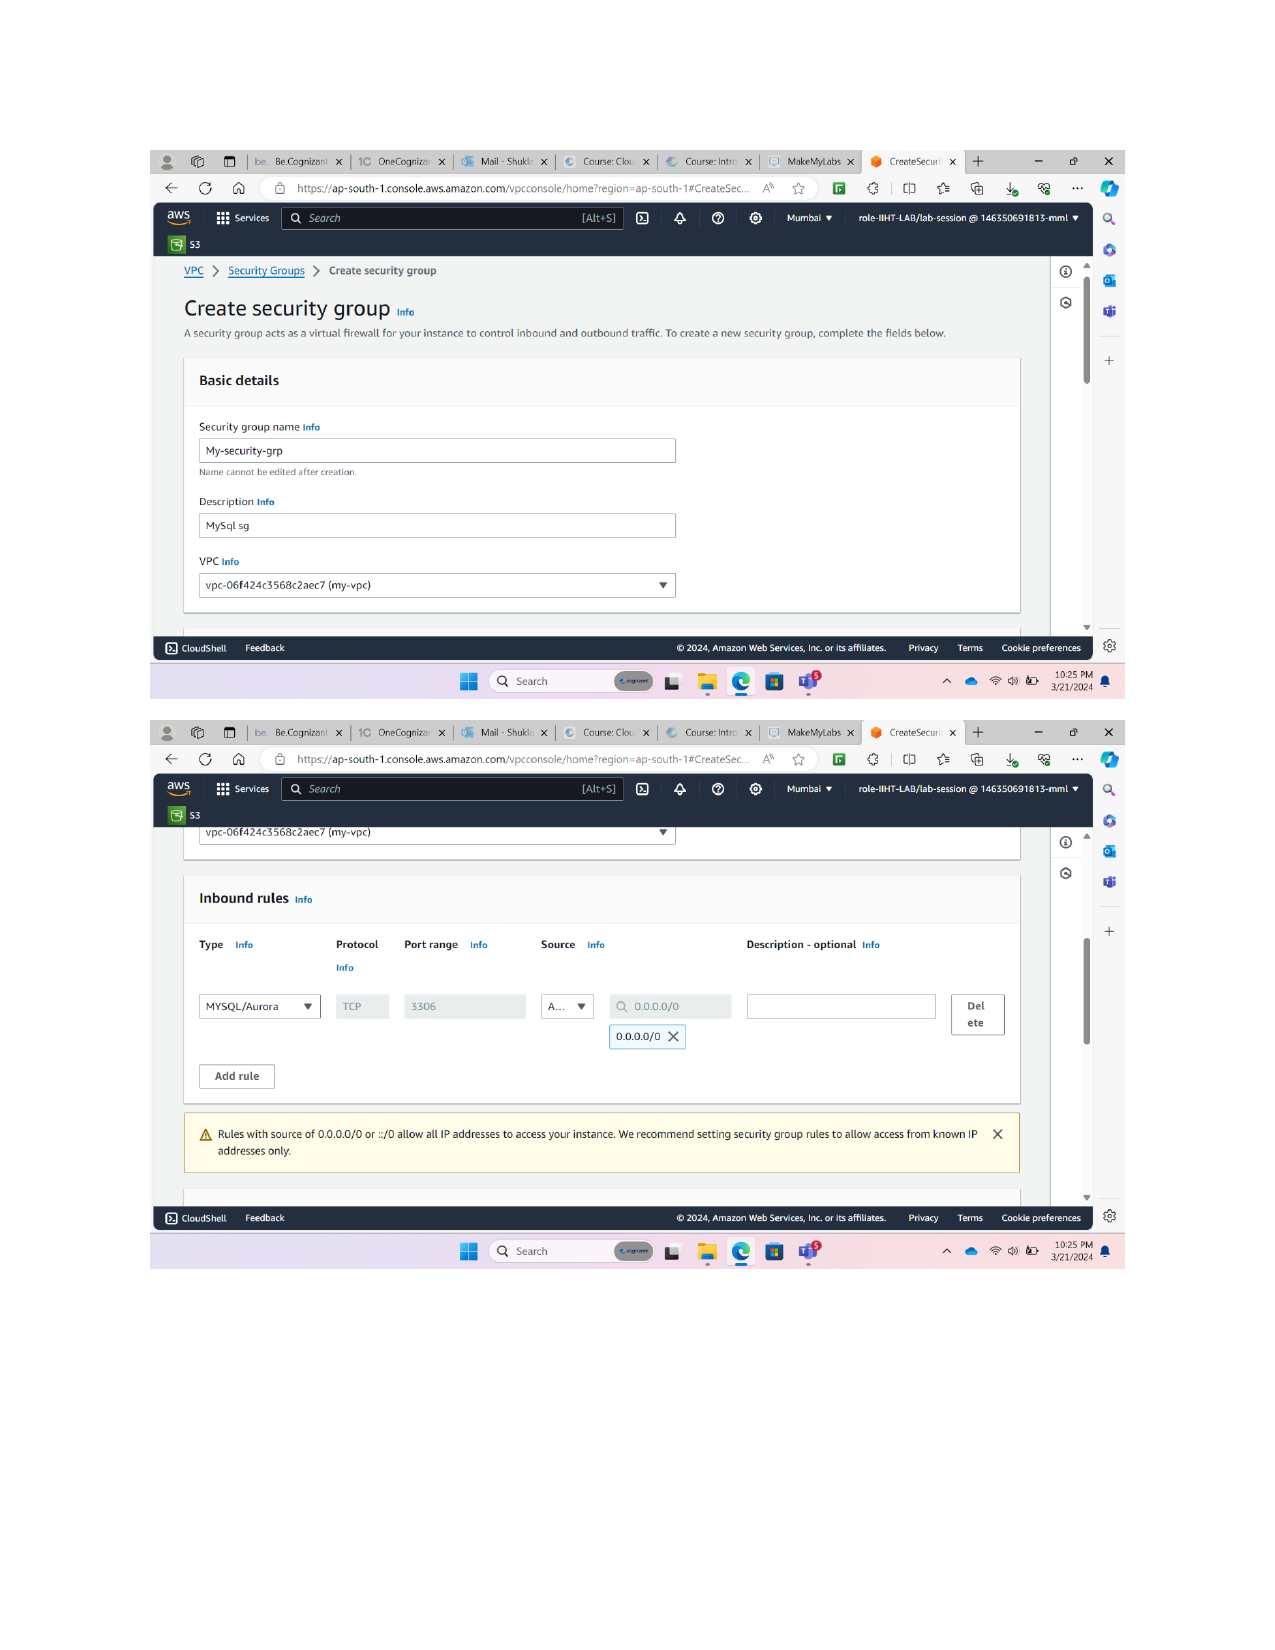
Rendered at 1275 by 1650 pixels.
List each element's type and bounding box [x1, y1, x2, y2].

picture [150, 720, 1125, 1269]
picture [150, 150, 1125, 699]
